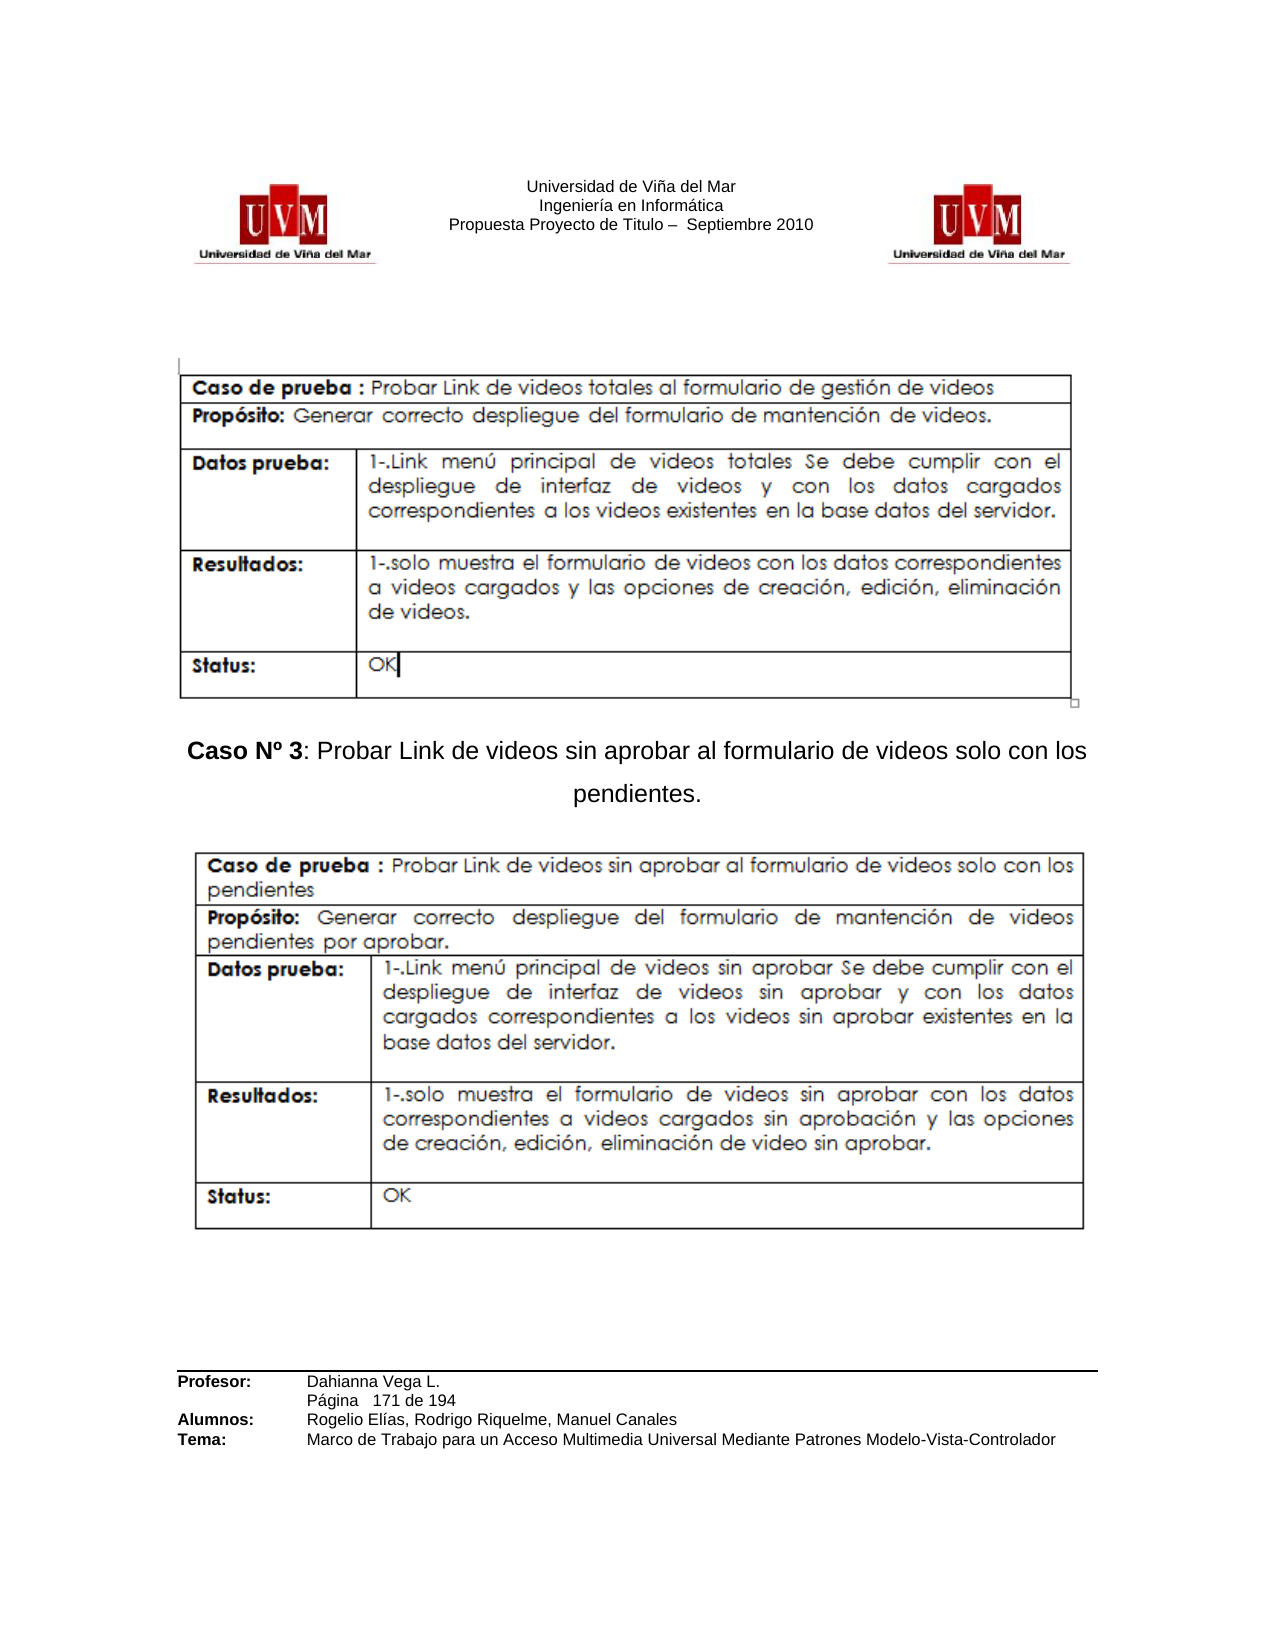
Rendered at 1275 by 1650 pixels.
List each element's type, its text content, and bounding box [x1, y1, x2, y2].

picture [177, 842, 1098, 1251]
picture [177, 358, 1098, 722]
picture [177, 176, 390, 267]
picture [871, 176, 1084, 267]
text Caso Nº 3: Probar Link de videos sin aprobar al formulario de videos solo con los pendientes. [177, 722, 1098, 808]
